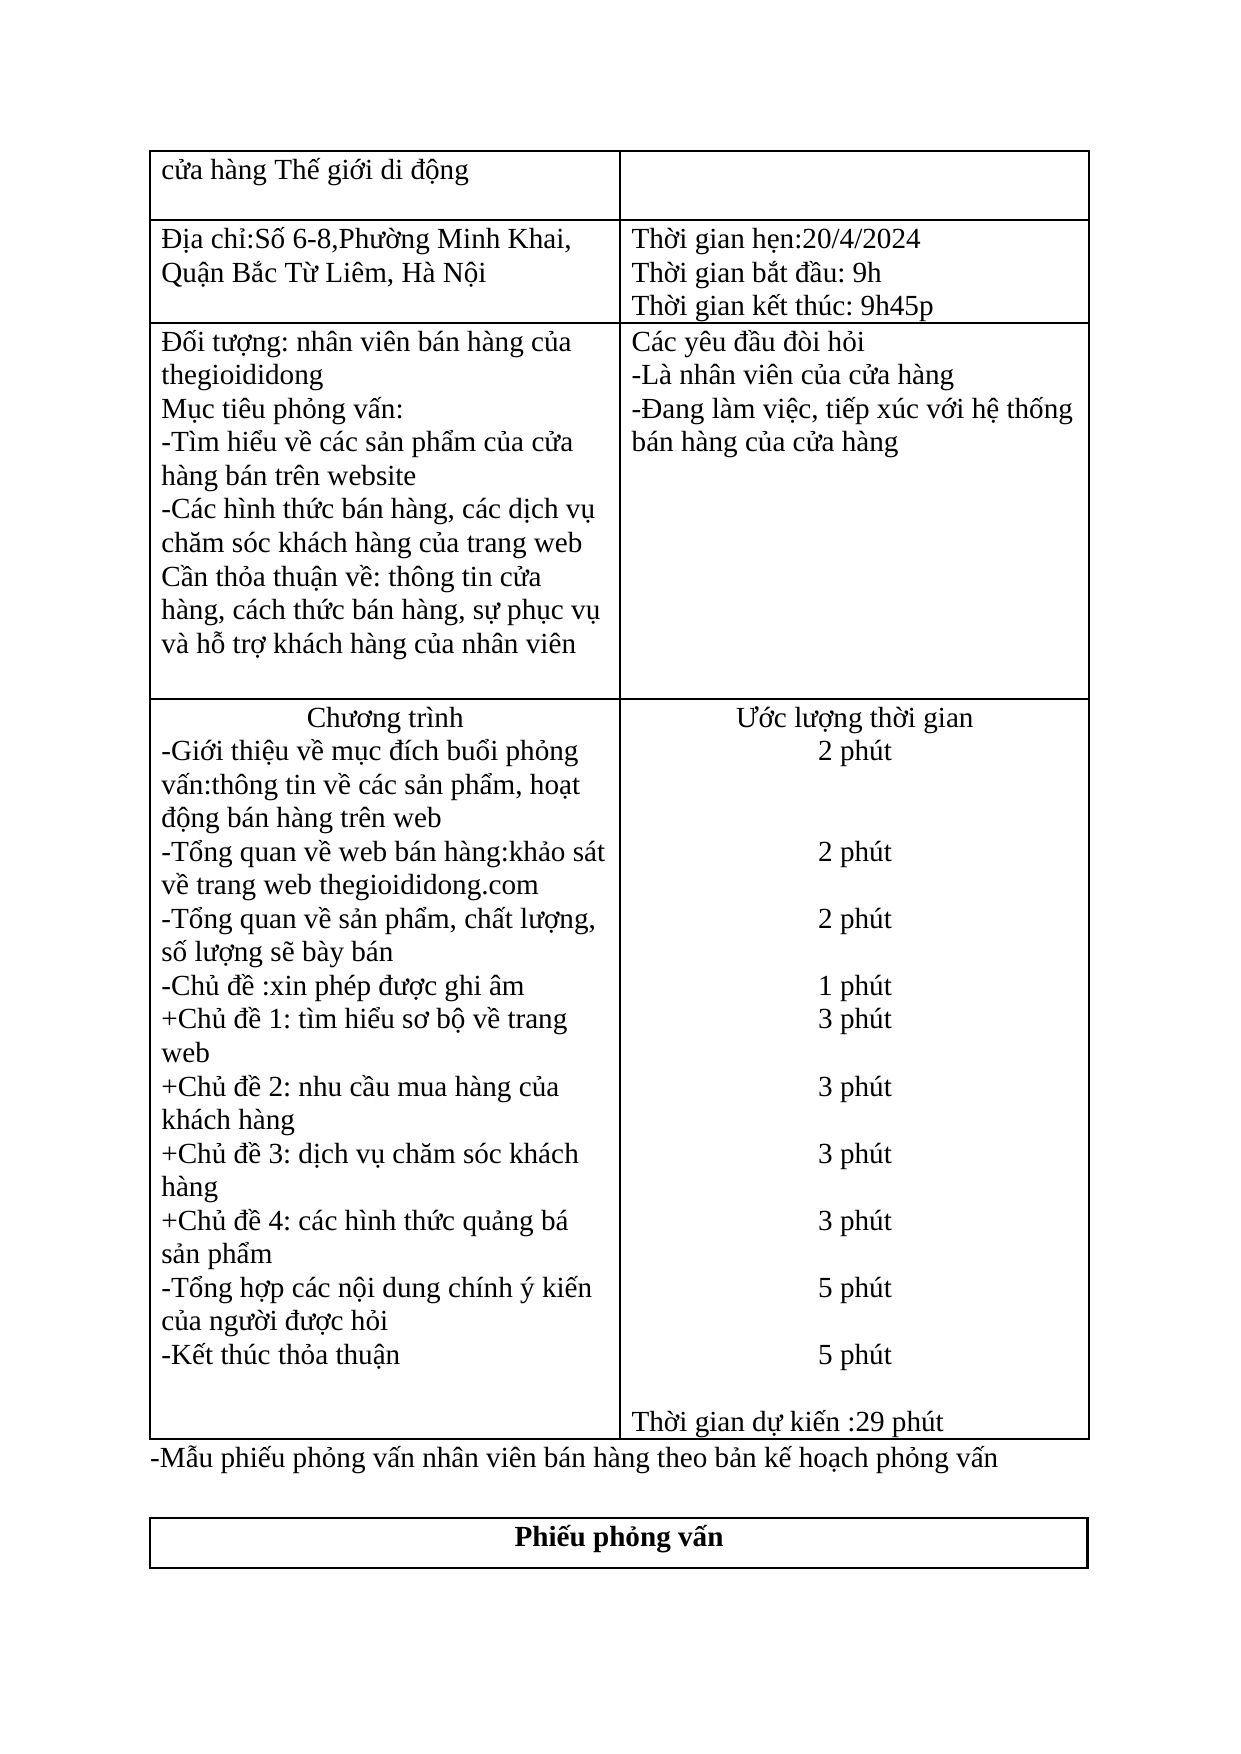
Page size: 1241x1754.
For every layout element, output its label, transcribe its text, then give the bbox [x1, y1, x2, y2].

table_cell Các yêu đầu đòi hỏi -Là nhân viên của cửa hàng -Đang làm việc, tiếp xúc với hệ thống bán hàng của cửa hàng [621, 324, 1088, 698]
text -Mẫu phiếu phỏng vấn nhân viên bán hàng theo bản kế hoạch phỏng vấn [150, 1440, 1090, 1473]
table_cell Đối tượng: nhân viên bán hàng của thegioididong Mục tiêu phỏng vấn: -Tìm hiểu về các sản phẩm của cửa hàng bán trên website -Các hình thức bán hàng, các dịch vụ chăm sóc khách hàng của trang web Cần thỏa thuận về: thông tin cửa hàng, cách thức bán hàng, sự phục vụ và hỗ trợ khách hàng của nhân viên [151, 324, 619, 698]
table_cell Địa chỉ:Số 6-8,Phường Minh Khai, Quận Bắc Từ Liêm, Hà Nội [151, 221, 619, 322]
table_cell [151, 152, 619, 219]
table_cell Chương trình -Giới thiệu về mục đích buổi phỏng vấn:thông tin về các sản phẩm, hoạt động bán hàng trên web -Tổng quan về web bán hàng:khảo sát về trang web thegioididong.com -Tổng quan về sản phẩm, chất lượng, số lượng sẽ bày bán -Chủ đề :xin phép được ghi âm +Chủ đề 1: tìm hiểu sơ bộ về trang web +Chủ đề 2: nhu cầu mua hàng của khách hàng +Chủ đề 3: dịch vụ chăm sóc khách hàng +Chủ đề 4: các hình thức quảng bá sản phẩm -Tổng hợp các nội dung chính ý kiến của người được hỏi -Kết thúc thỏa thuận [151, 700, 619, 1438]
table_header Phiếu phỏng vấn [151, 1519, 1086, 1567]
table_cell Thời gian hẹn:20/4/2024 Thời gian bắt đầu: 9h Thời gian kết thúc: 9h45p [621, 221, 1088, 322]
table_cell Ước lượng thời gian 2 phút 2 phút 2 phút 1 phút 3 phút 3 phút 3 phút 3 phút 5 phút 5 phút Thời gian dự kiến :29 phút [621, 700, 1088, 1438]
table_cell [621, 152, 1088, 219]
